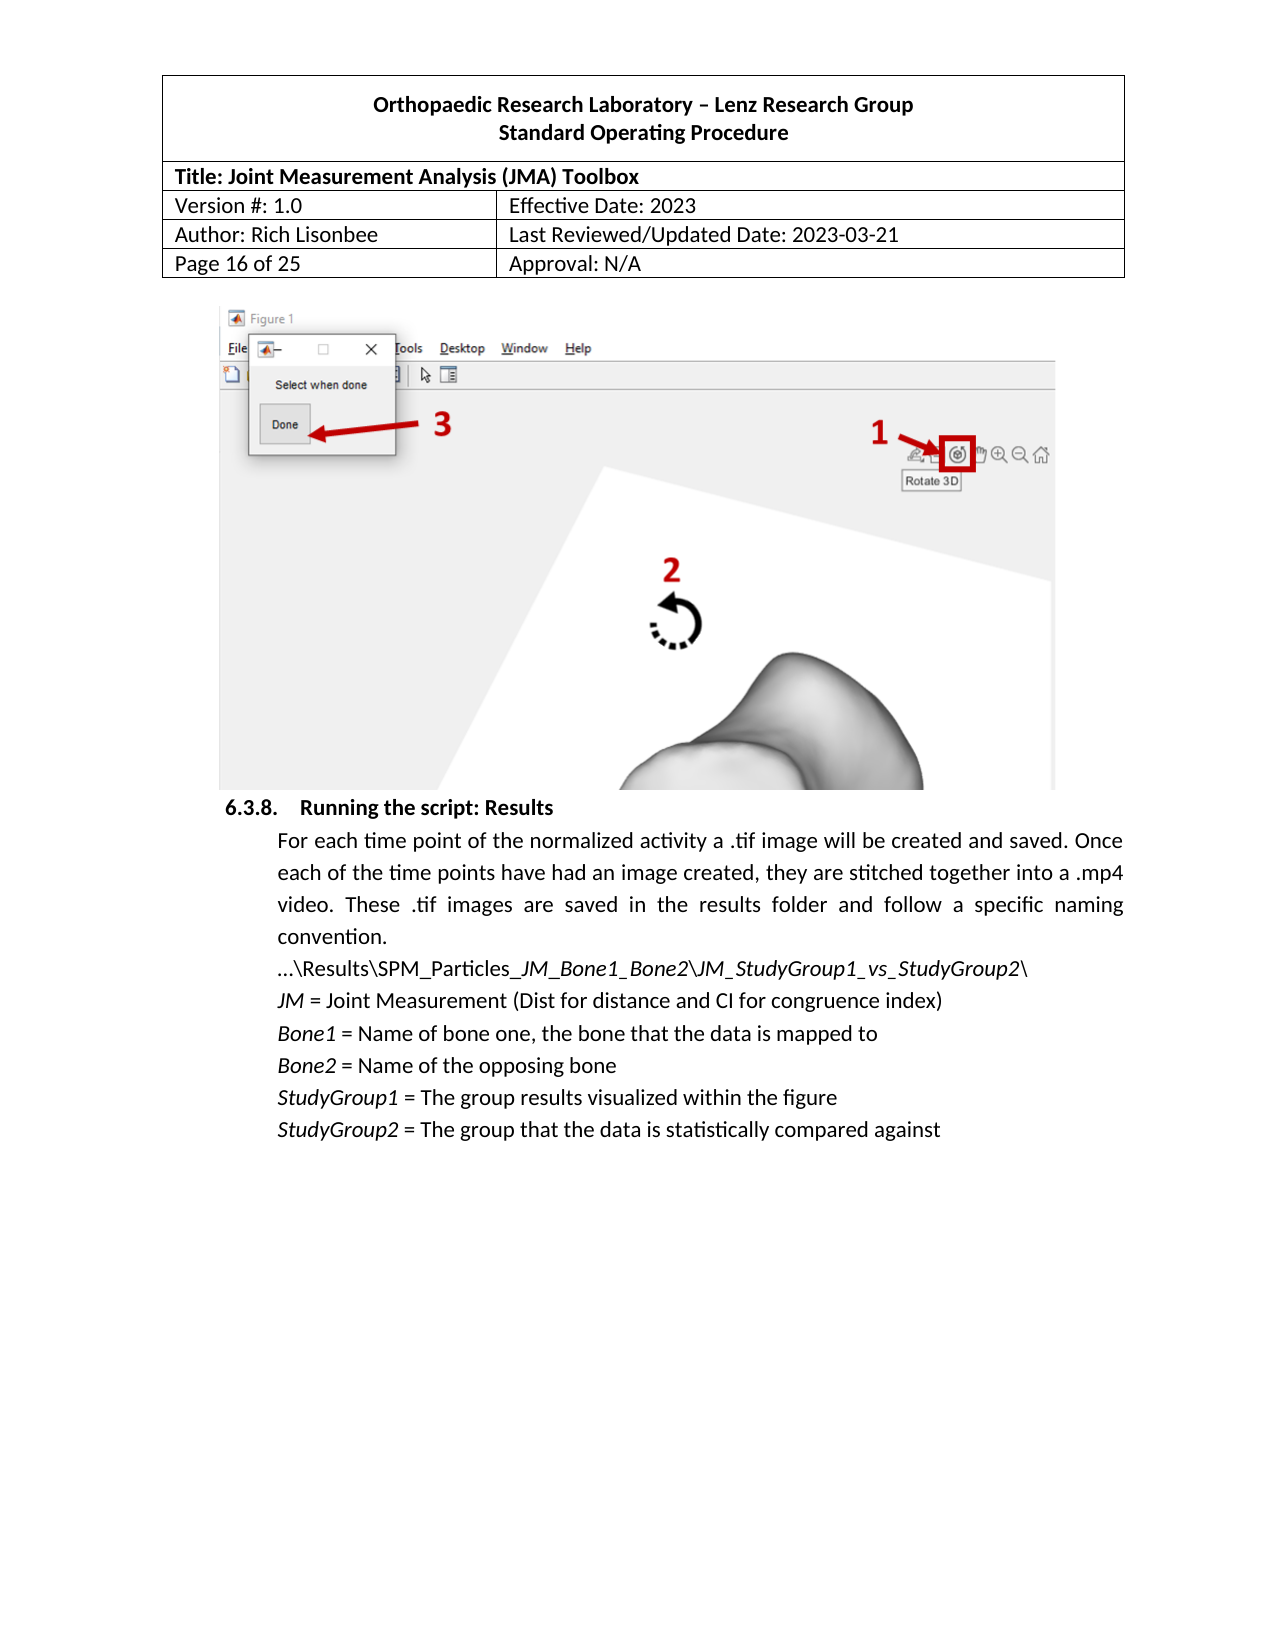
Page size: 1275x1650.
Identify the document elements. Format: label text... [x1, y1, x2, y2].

list Bone1 = Name of bone one, the bone that the data is mapped to [277, 1019, 1125, 1047]
picture [219, 306, 1056, 790]
list Running the script: Results [225, 793, 1125, 822]
list StudyGroup1 = The group results visualized within the figure [277, 1083, 1125, 1111]
list JM = Joint Measurement (Dist for distance and CI for congruence index) [277, 987, 1125, 1015]
list For each time point of the normalized activity a .tif image will be created and saved. Once each of the time points have had an image created, they are stitched together into a .mp4 video. These .tif images are saved in the results folder and follow a specific naming convention. [277, 826, 1125, 950]
list …\Results\SPM_Particles_JM_Bone1_Bone2\JM_StudyGroup1_vs_StudyGroup2\ [277, 954, 1125, 982]
list Bone2 = Name of the opposing bone [277, 1051, 1125, 1079]
list StudyGroup2 = The group that the data is statistically compared against [277, 1115, 1125, 1143]
